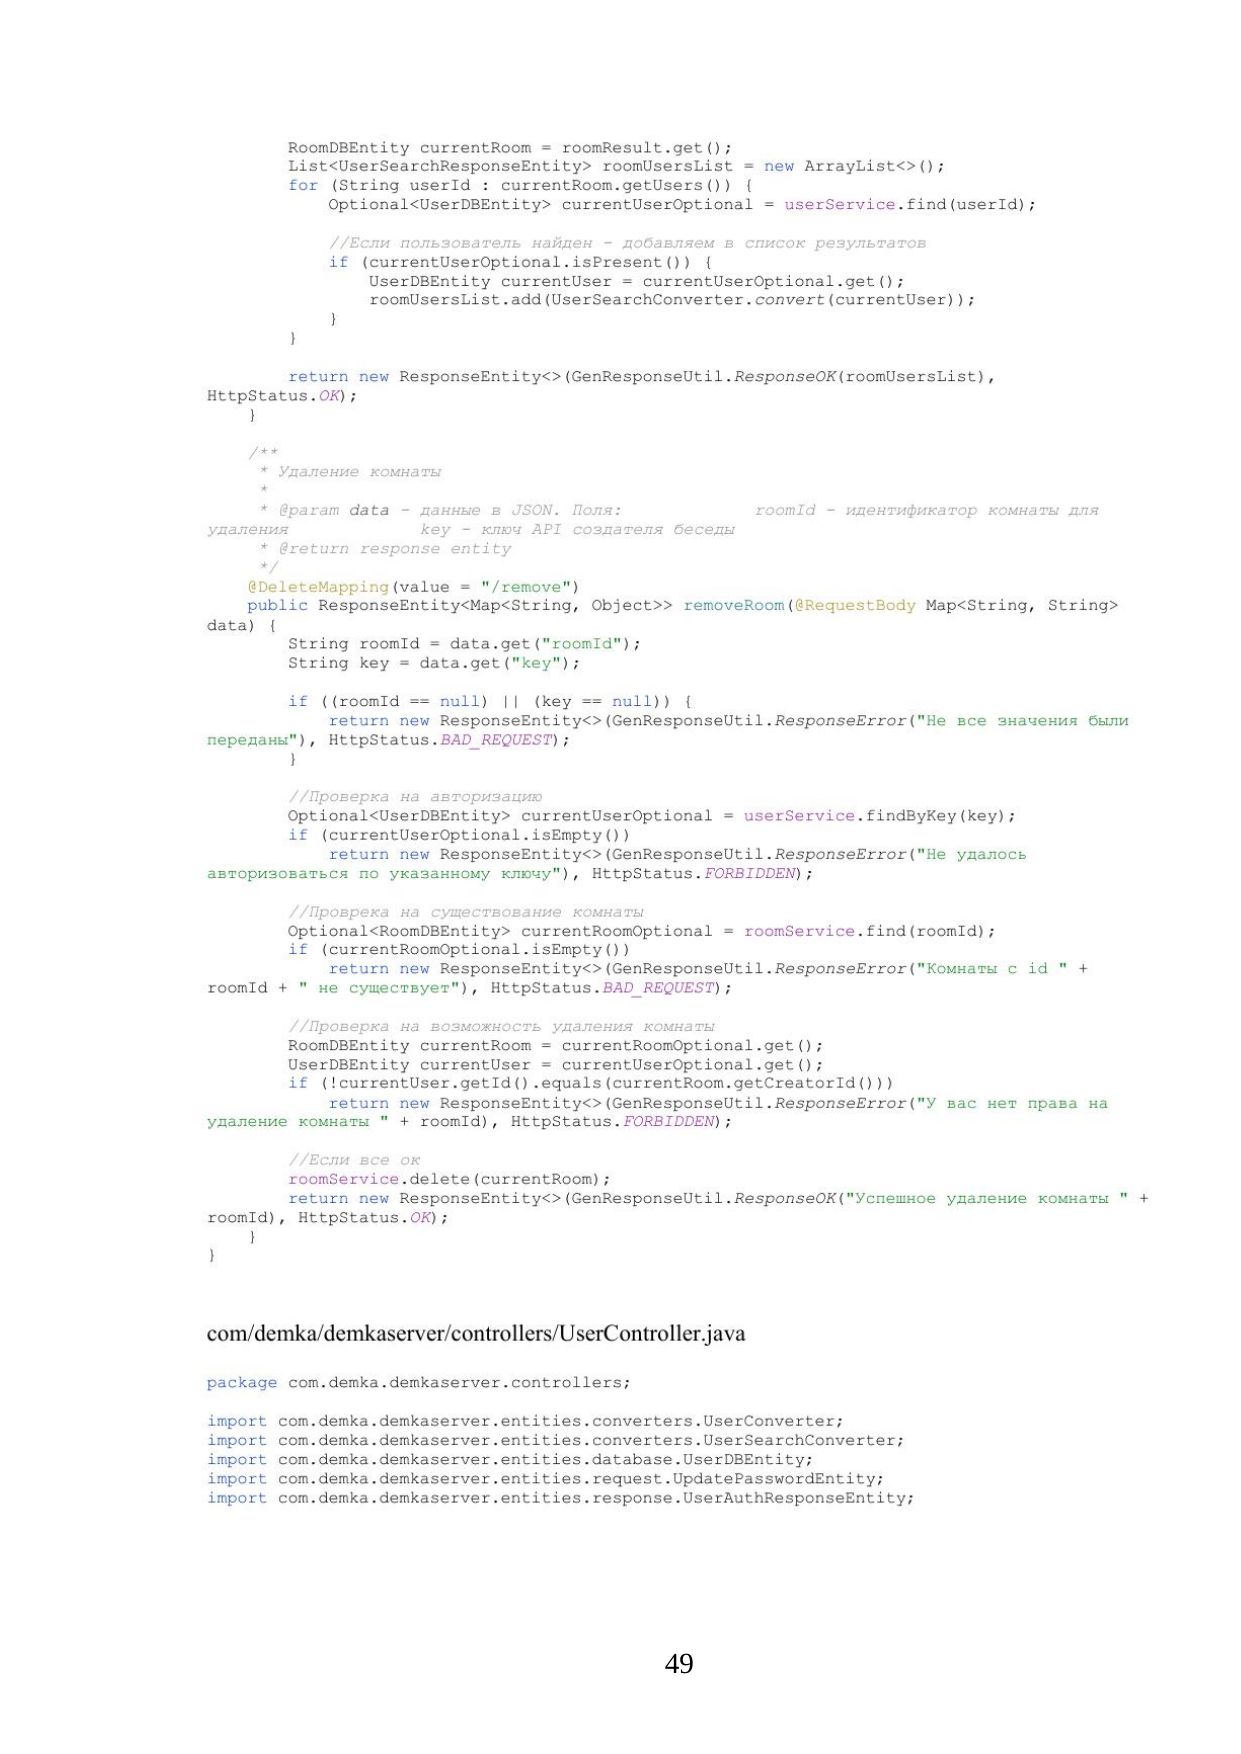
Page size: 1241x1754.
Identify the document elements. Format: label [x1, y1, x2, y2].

picture [177, 118, 1182, 1539]
